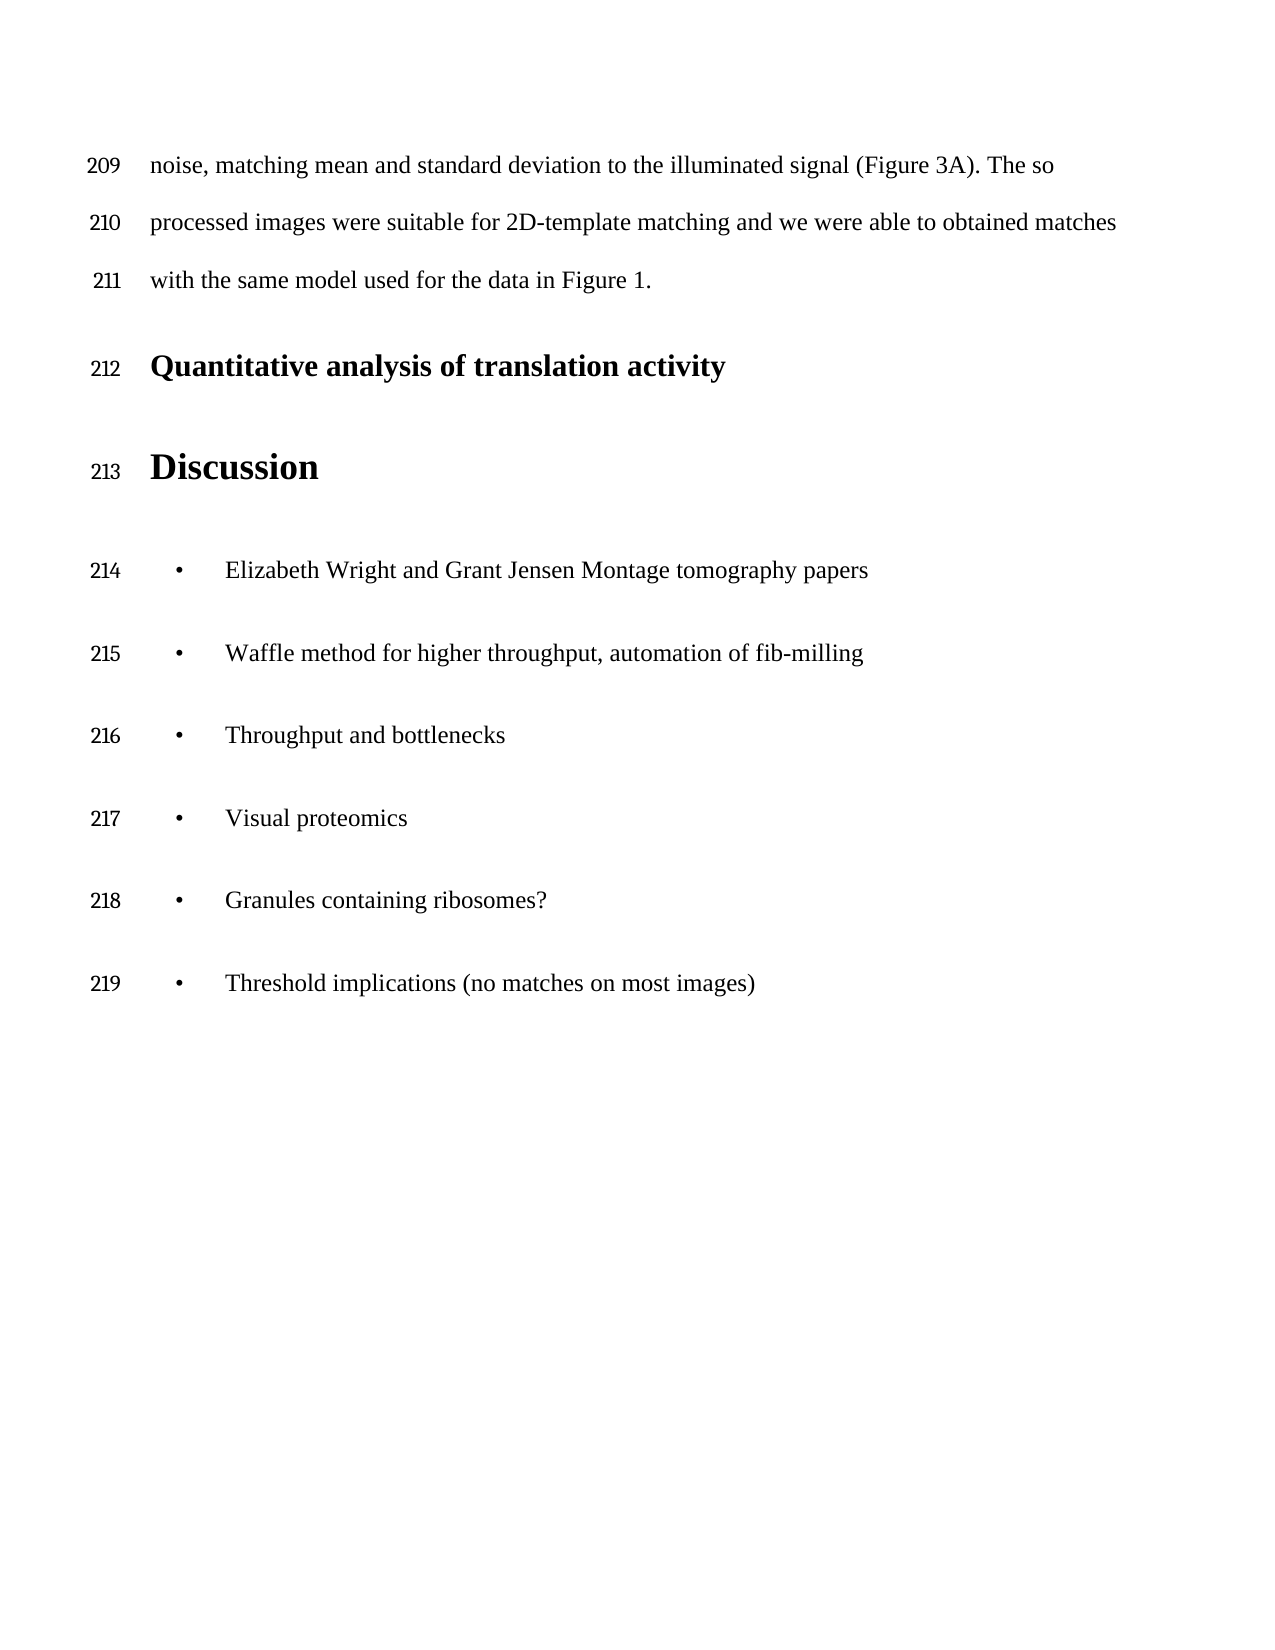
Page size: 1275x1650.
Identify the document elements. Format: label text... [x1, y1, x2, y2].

list Threshold implications (no matches on most images) [175, 968, 1125, 997]
list Elizabeth Wright and Grant Jensen Montage tomography papers [175, 556, 1125, 584]
list Visual proteomics [175, 803, 1125, 832]
list Waffle method for higher throughput, automation of fib-milling [175, 638, 1125, 667]
list Throughput and bottlenecks [175, 721, 1125, 749]
subtitle Quantitative analysis of translation activity [150, 347, 1125, 383]
list Granules containing ribosomes? [175, 886, 1125, 914]
subtitle Discussion [150, 444, 1125, 487]
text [150, 150, 1125, 294]
